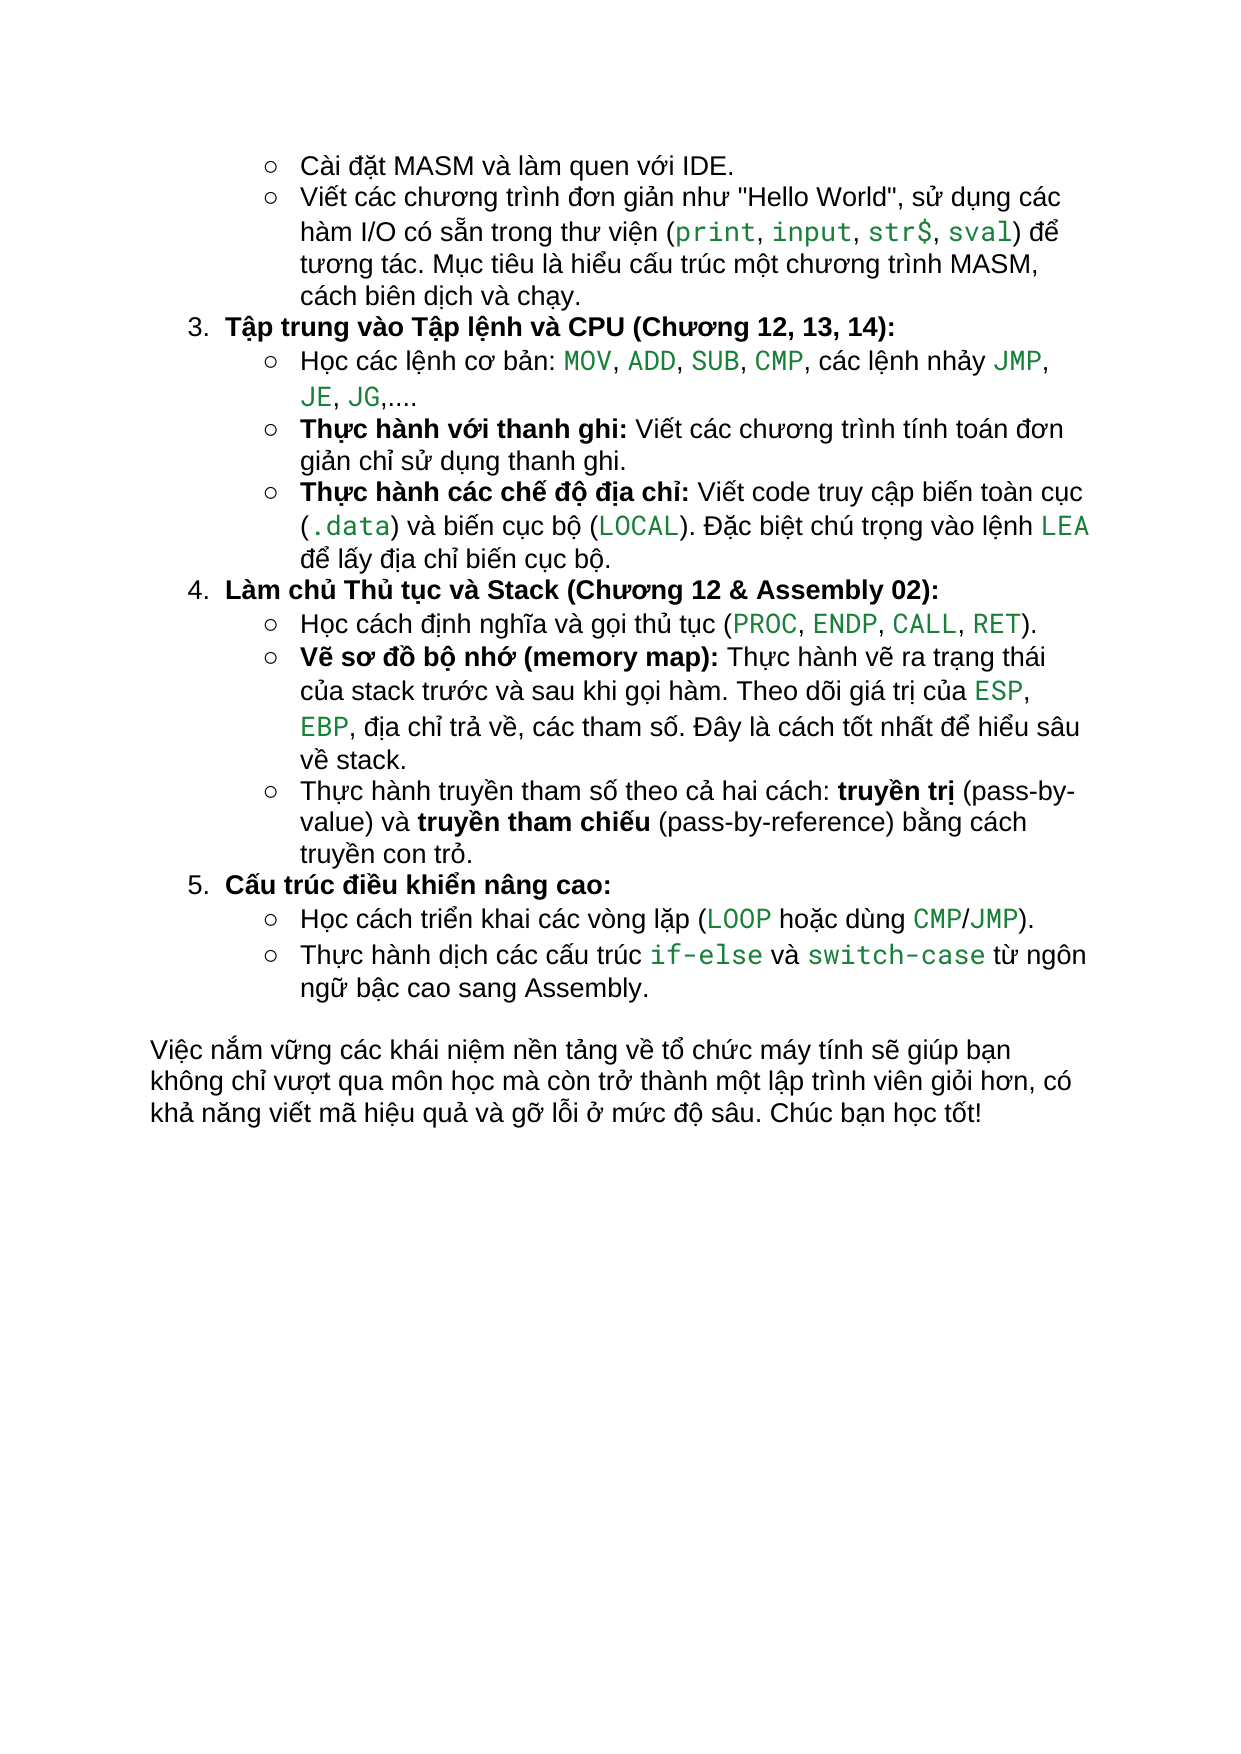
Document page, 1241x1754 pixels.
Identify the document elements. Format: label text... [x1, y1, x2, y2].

list Vẽ sơ đồ bộ nhớ (memory map): Thực hành vẽ ra trạng thái của stack trước và sau khi gọi hàm. Theo dõi giá trị của ESP, EBP, địa chỉ trả về, các tham số. Đây là cách tốt nhất để hiểu sâu về stack. [262, 641, 1090, 775]
list Tập trung vào Tập lệnh và CPU (Chương 12, 13, 14): [187, 311, 1090, 342]
list Học cách triển khai các vòng lặp (LOOP hoặc dùng CMP/JMP). [262, 900, 1090, 936]
list Viết các chương trình đơn giản như "Hello World", sử dụng các hàm I/O có sẵn trong thư viện (print, input, str$, sval) để tương tác. Mục tiêu là hiểu cấu trúc một chương trình MASM, cách biên dịch và chạy. [262, 181, 1090, 311]
list Thực hành các chế độ địa chỉ: Viết code truy cập biến toàn cục (.data) và biến cục bộ (LOCAL). Đặc biệt chú trọng vào lệnh LEA để lấy địa chỉ biến cục bộ. [262, 476, 1090, 574]
list Cấu trúc điều khiển nâng cao: [187, 869, 1090, 900]
list Học cách định nghĩa và gọi thủ tục (PROC, ENDP, CALL, RET). [262, 605, 1090, 641]
list Thực hành truyền tham số theo cả hai cách: truyền trị (pass-by-value) và truyền tham chiếu (pass-by-reference) bằng cách truyền con trỏ. [262, 775, 1090, 869]
list Học các lệnh cơ bản: MOV, ADD, SUB, CMP, các lệnh nhảy JMP, JE, JG,.... [262, 342, 1090, 413]
list Cài đặt MASM và làm quen với IDE. [262, 150, 1090, 181]
text Việc nắm vững các khái niệm nền tảng về tổ chức máy tính sẽ giúp bạn không chỉ vượt qua môn học mà còn trở thành một lập trình viên giỏi hơn, có khả năng viết mã hiệu quả và gỡ lỗi ở mức độ sâu. Chúc bạn học tốt! [150, 1034, 1090, 1128]
list Thực hành dịch các cấu trúc if-else và switch-case từ ngôn ngữ bậc cao sang Assembly. [262, 936, 1090, 1003]
list Làm chủ Thủ tục và Stack (Chương 12 & Assembly 02): [187, 574, 1090, 605]
list Thực hành với thanh ghi: Viết các chương trình tính toán đơn giản chỉ sử dụng thanh ghi. [262, 413, 1090, 476]
